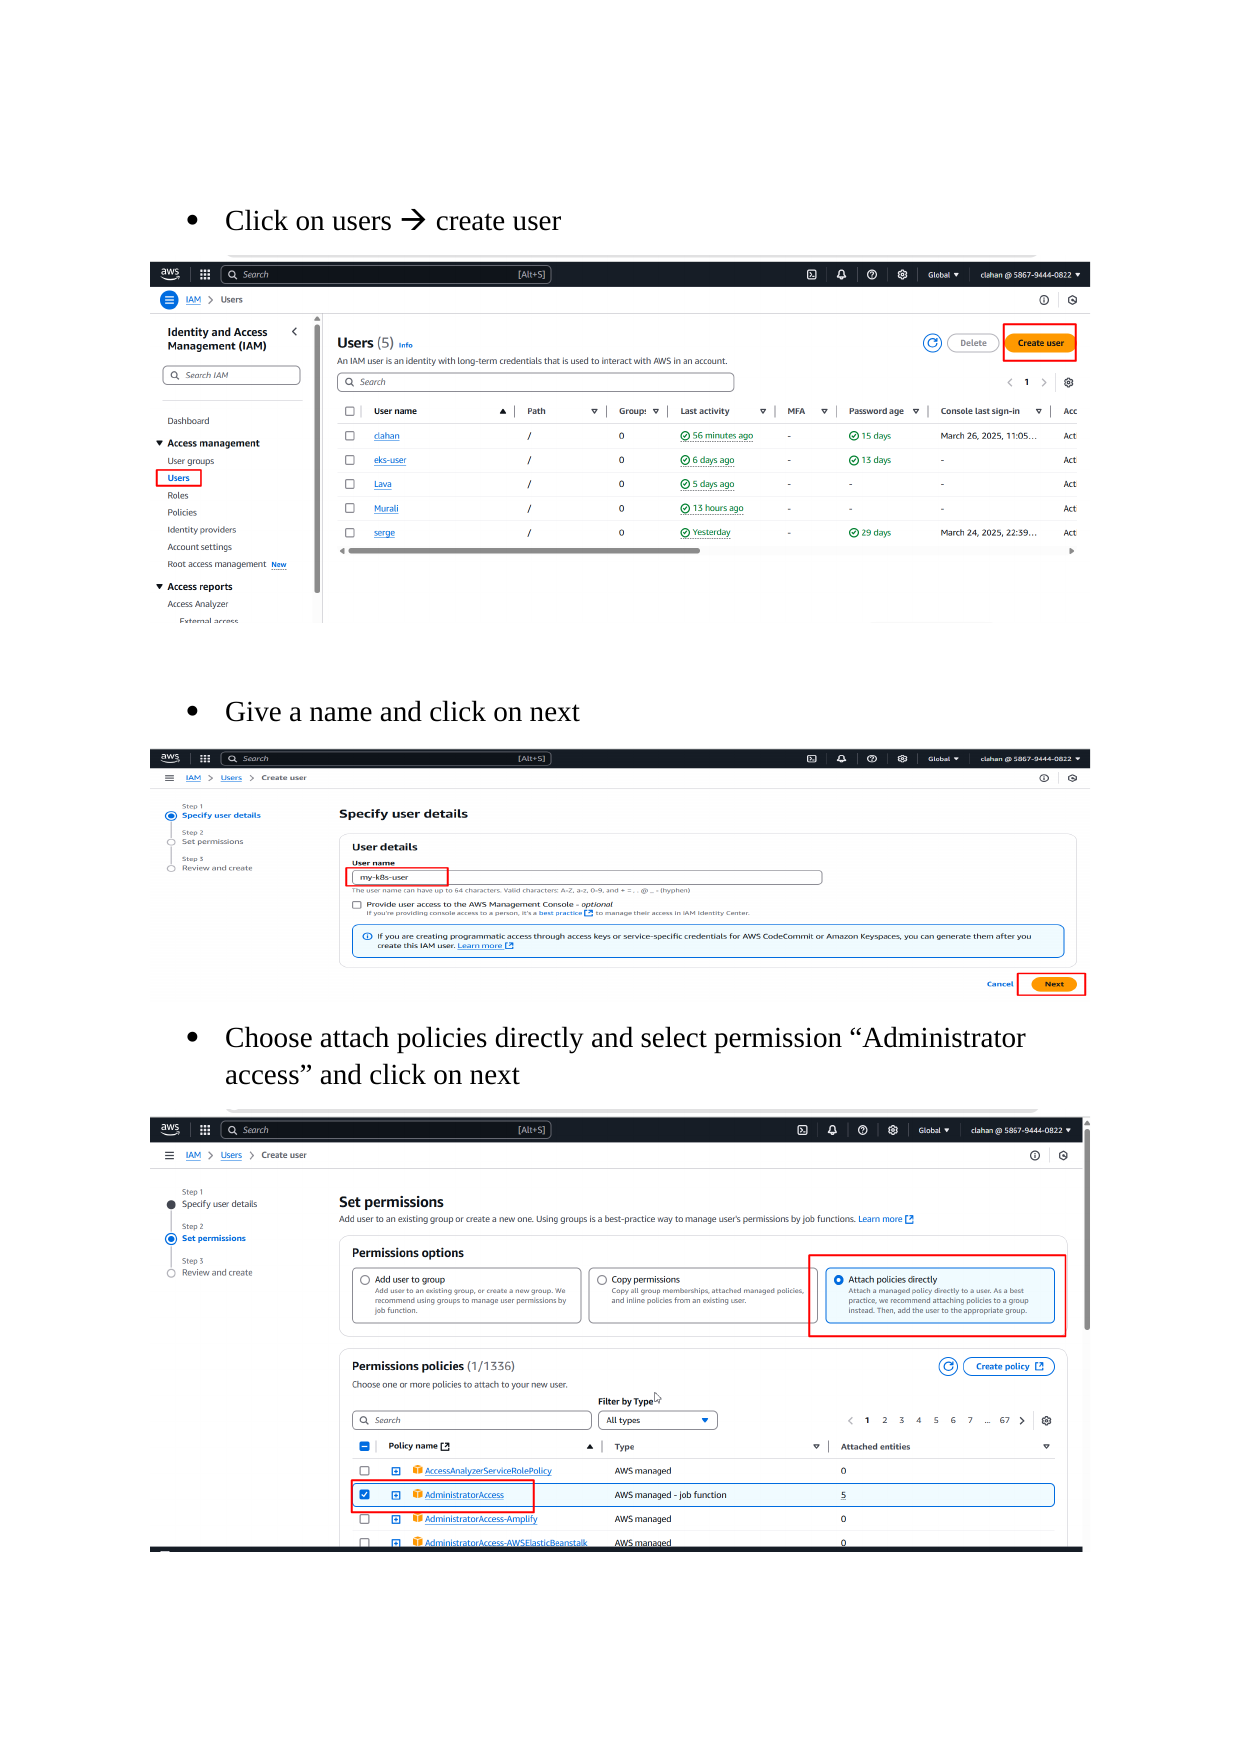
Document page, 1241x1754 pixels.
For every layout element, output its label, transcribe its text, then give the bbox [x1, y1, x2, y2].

list Choose attach policies directly and select permission “Administrator access” and click on next [187, 1021, 1090, 1090]
list Give a name and click on next [187, 694, 1090, 727]
picture [150, 746, 1091, 1002]
picture [150, 1109, 1091, 1552]
picture [150, 255, 1091, 623]
list Click on users create user [187, 203, 1090, 236]
